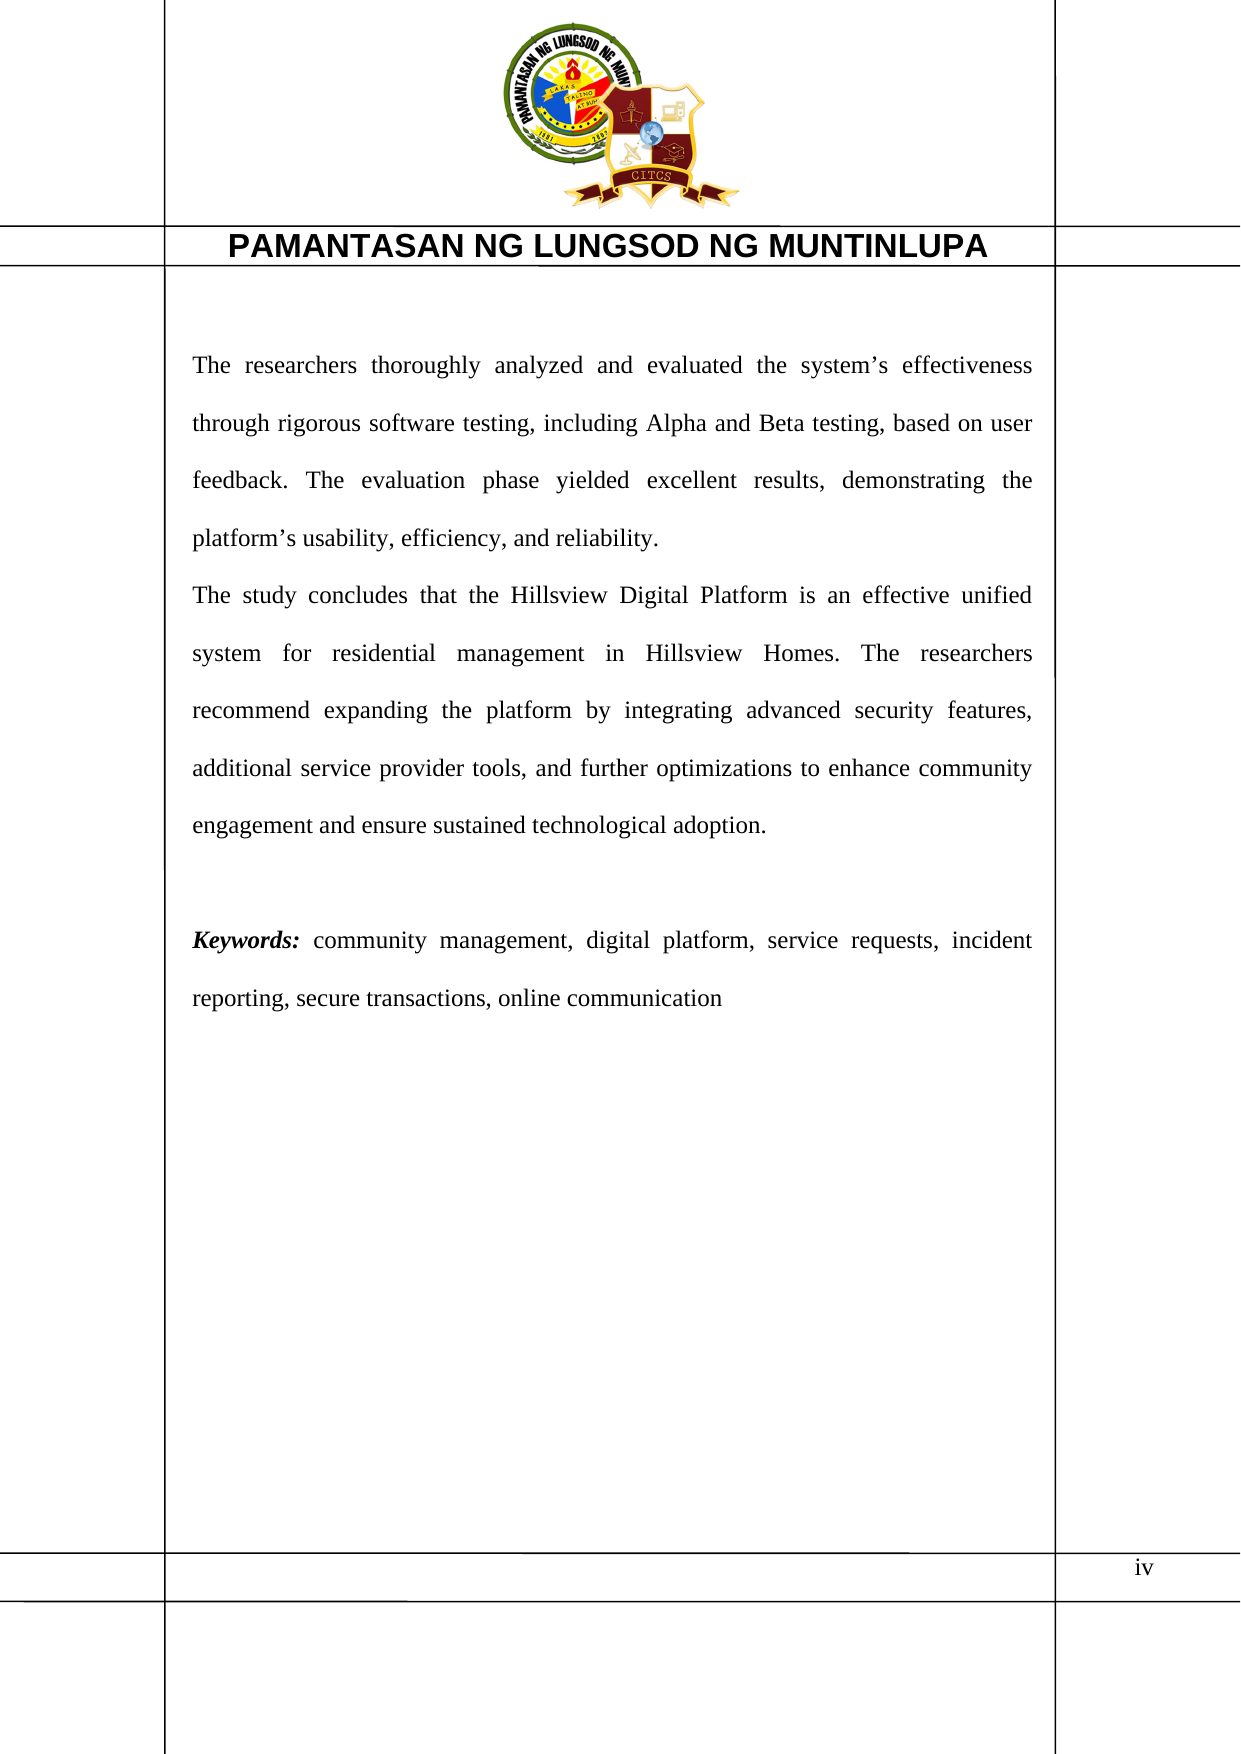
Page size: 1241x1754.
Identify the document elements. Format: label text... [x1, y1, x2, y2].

text The researchers thoroughly analyzed and evaluated the system’s effectiveness through rigorous software testing, including Alpha and Beta testing, based on user feedback. The evaluation phase yielded excellent results, demonstrating the platform’s usability, efficiency, and reliability. [192, 350, 1033, 552]
text Keywords: community management, digital platform, service requests, incident reporting, secure transactions, online communication [192, 925, 1033, 1012]
text The study concludes that the Hillsview Digital Platform is an effective unified system for residential management in Hillsview Homes. The researchers recommend expanding the platform by integrating advanced security features, additional service provider tools, and further optimizations to enhance community engagement and ensure sustained technological adoption. [192, 580, 1033, 839]
picture [500, 20, 740, 210]
